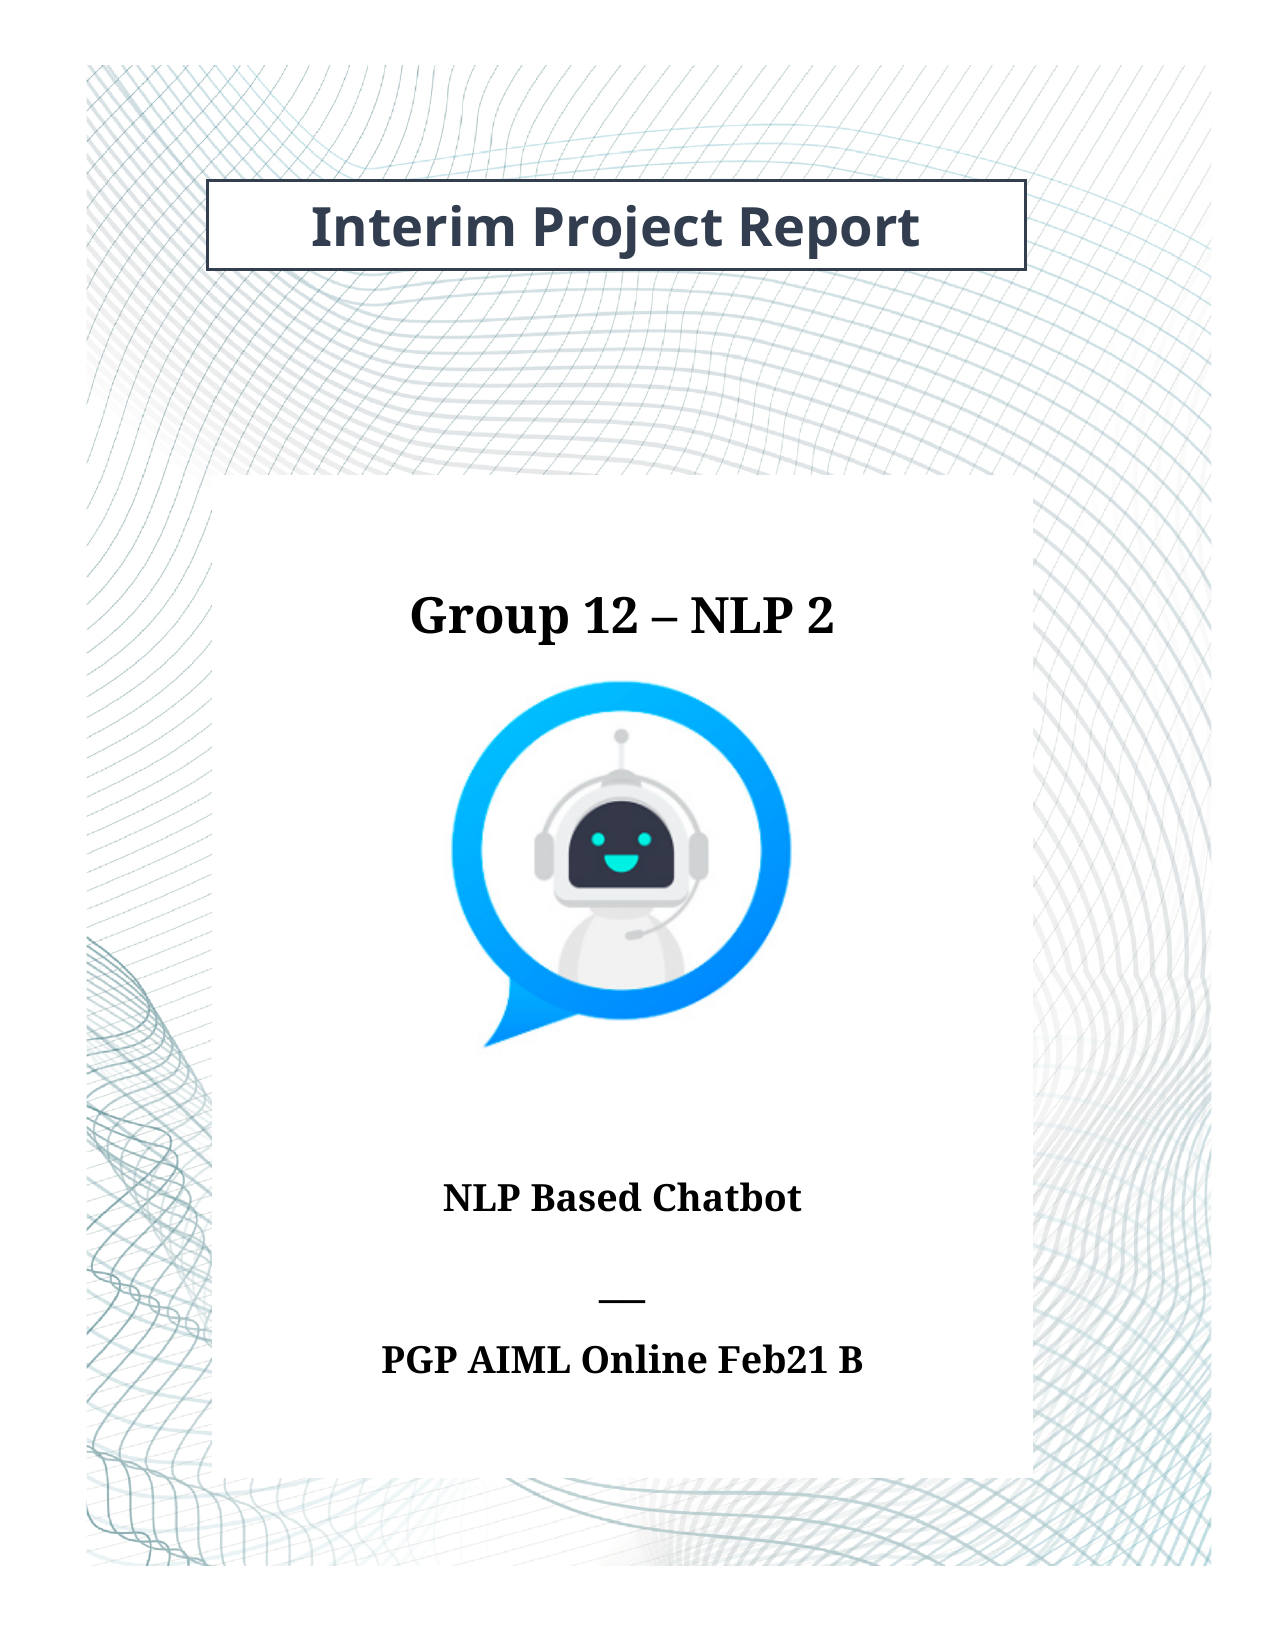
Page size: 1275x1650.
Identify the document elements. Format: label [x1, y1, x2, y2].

picture [86, 65, 1212, 1566]
